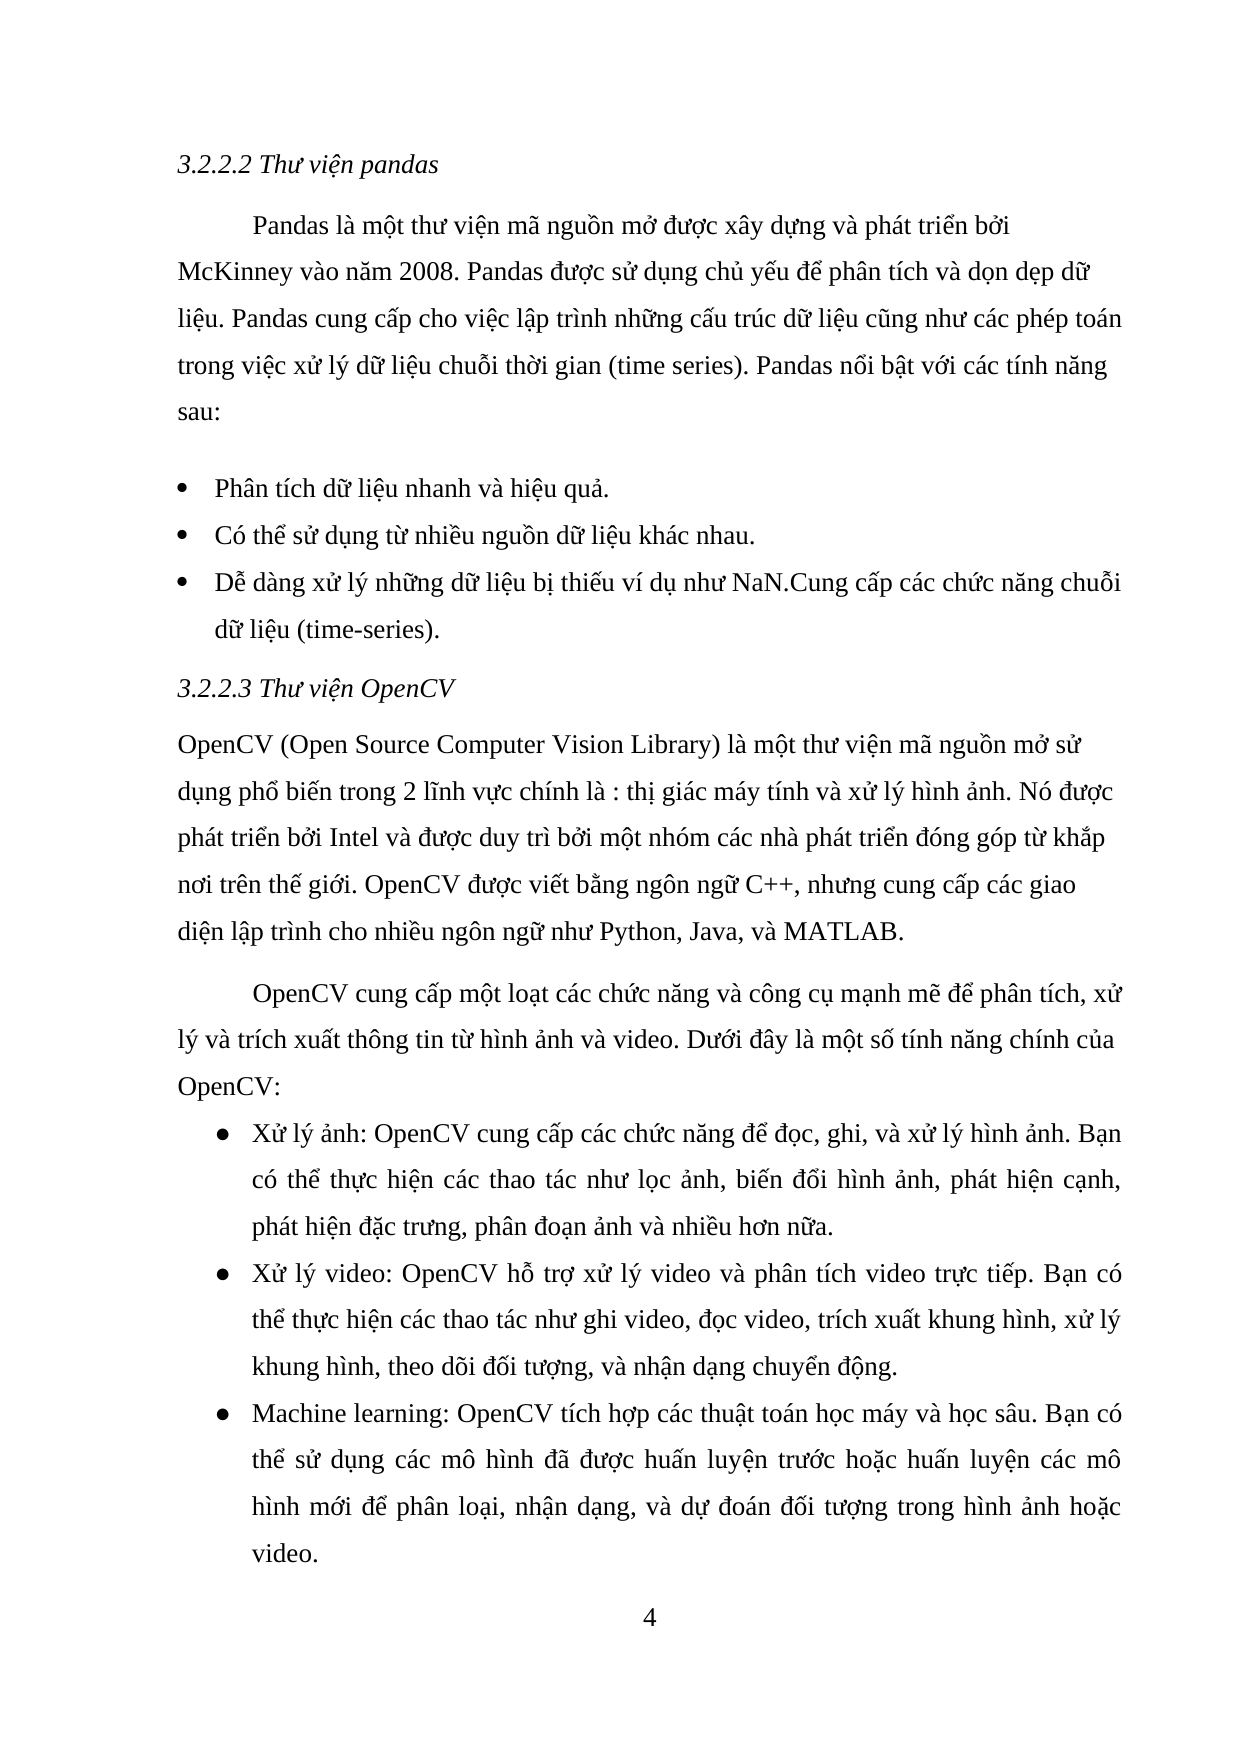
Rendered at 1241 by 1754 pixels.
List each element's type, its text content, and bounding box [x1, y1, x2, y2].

subtitle Thư viện pandas [177, 148, 1122, 179]
list Có thể sử dụng từ nhiều nguồn dữ liệu khác nhau. [177, 519, 1122, 550]
list Xử lý ảnh: OpenCV cung cấp các chức năng để đọc, ghi, và xử lý hình ảnh. Bạn có thể thực hiện các thao tác như lọc ảnh, biến đổi hình ảnh, phát hiện cạnh, phát hiện đặc trưng, phân đoạn ảnh và nhiều hơn nữa. [214, 1117, 1122, 1241]
list Phân tích dữ liệu nhanh và hiệu quả. [177, 472, 1122, 503]
text OpenCV (Open Source Computer Vision Library) là một thư viện mã nguồn mở sử dụng phổ biến trong 2 lĩnh vực chính là : thị giác máy tính và xử lý hình ảnh. Nó được phát triển bởi Intel và được duy trì bởi một nhóm các nhà phát triển đóng góp từ khắp nơi trên thế giới. OpenCV được viết bằng ngôn ngữ C++, nhưng cung cấp các giao diện lập trình cho nhiều ngôn ngữ như Python, Java, và MATLAB. [177, 728, 1122, 946]
text Pandas là một thư viện mã nguồn mở được xây dựng và phát triển bởi McKinney vào năm 2008. Pandas được sử dụng chủ yếu để phân tích và dọn dẹp dữ liệu. Pandas cung cấp cho việc lập trình những cấu trúc dữ liệu cũng như các phép toán trong việc xử lý dữ liệu chuỗi thời gian (time series). Pandas nổi bật với các tính năng sau: [177, 209, 1122, 427]
subtitle Thư viện OpenCV [177, 672, 1122, 703]
text OpenCV cung cấp một loạt các chức năng và công cụ mạnh mẽ để phân tích, xử lý và trích xuất thông tin từ hình ảnh và video. Dưới đây là một số tính năng chính của OpenCV: [177, 977, 1122, 1101]
list Dễ dàng xử lý những dữ liệu bị thiếu ví dụ như NaN.Cung cấp các chức năng chuỗi dữ liệu (time-series). [177, 566, 1122, 644]
list Xử lý video: OpenCV hỗ trợ xử lý video và phân tích video trực tiếp. Bạn có thể thực hiện các thao tác như ghi video, đọc video, trích xuất khung hình, xử lý khung hình, theo dõi đối tượng, và nhận dạng chuyển động. [214, 1257, 1122, 1381]
list Machine learning: OpenCV tích hợp các thuật toán học máy và học sâu. Bạn có thể sử dụng các mô hình đã được huấn luyện trước hoặc huấn luyện các mô hình mới để phân loại, nhận dạng, và dự đoán đối tượng trong hình ảnh hoặc video. [214, 1397, 1122, 1568]
